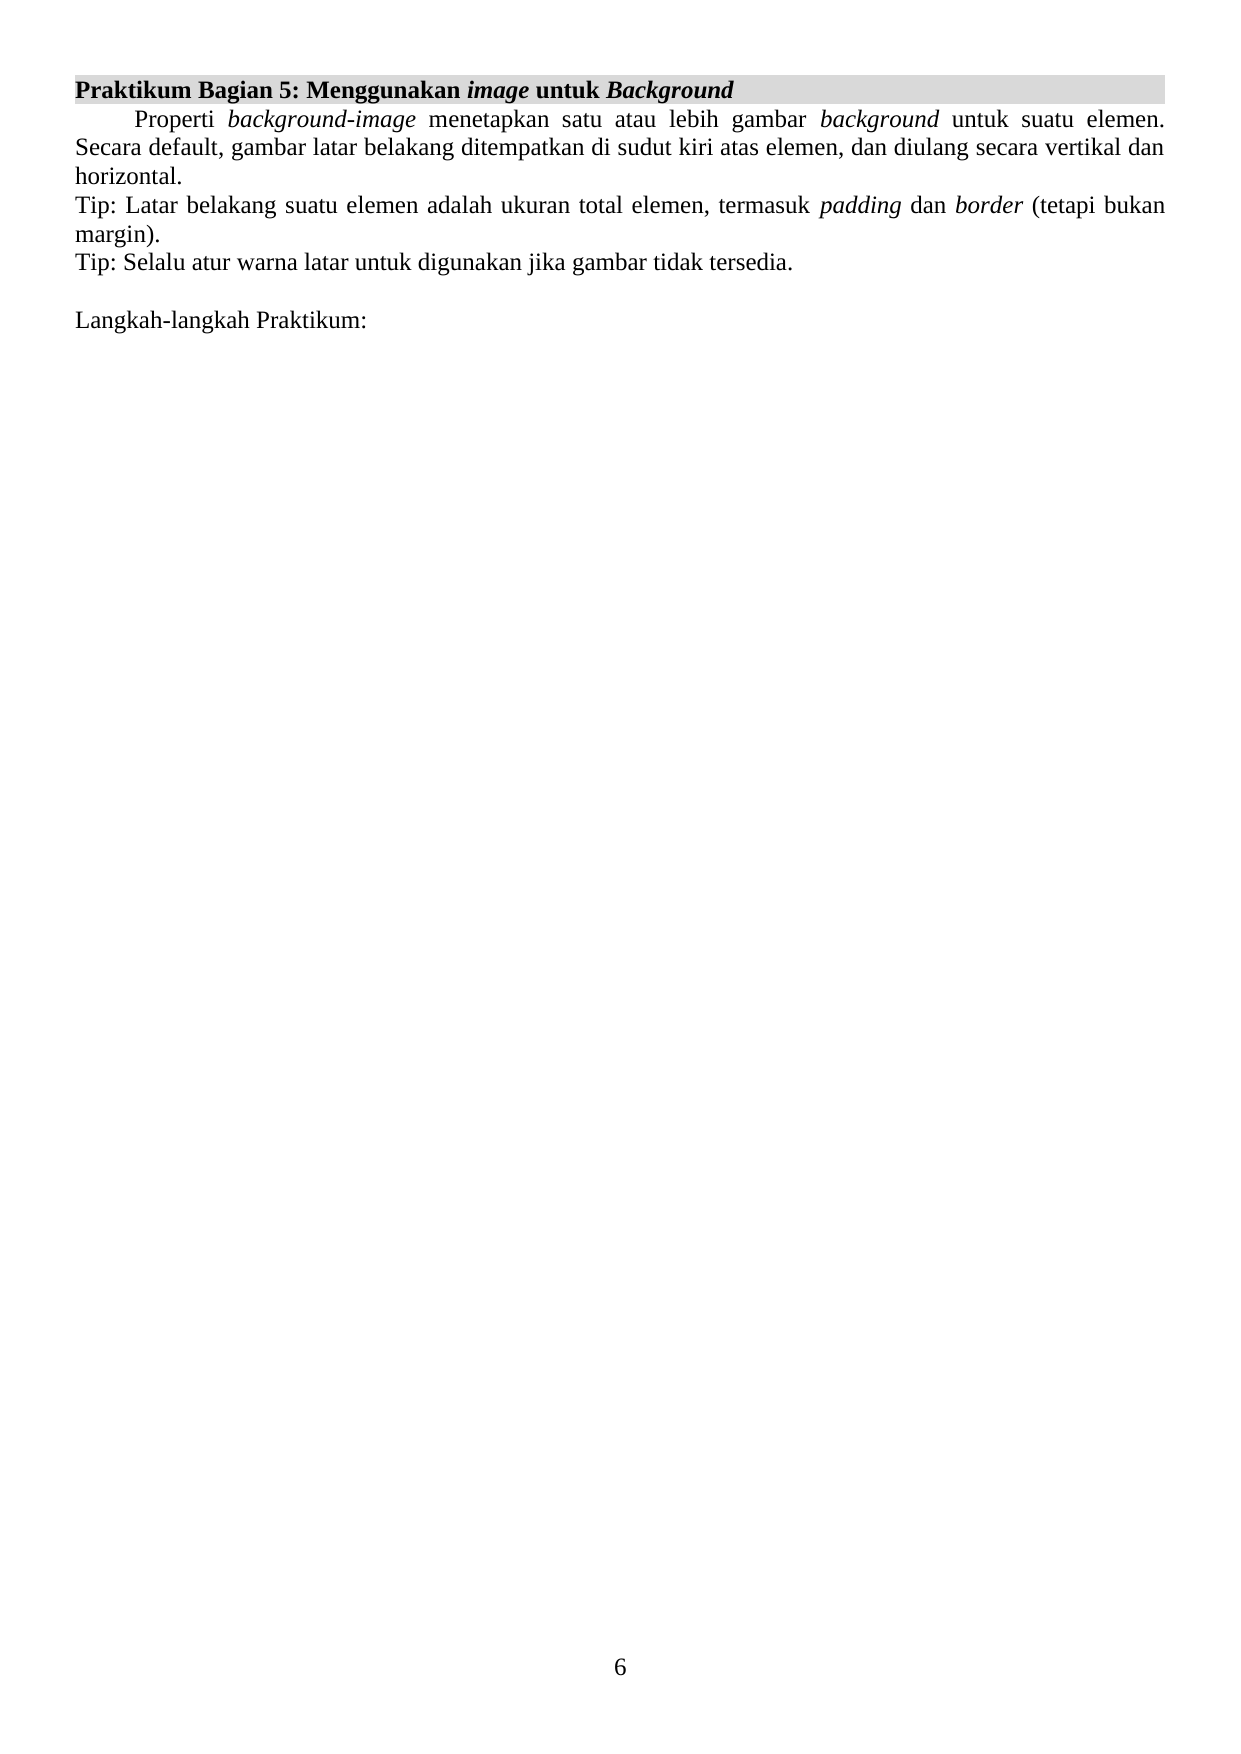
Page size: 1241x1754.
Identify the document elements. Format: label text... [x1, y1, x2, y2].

text Properti background-image menetapkan satu atau lebih gambar background untuk suatu elemen. Secara default, gambar latar belakang ditempatkan di sudut kiri atas elemen, dan diulang secara vertikal dan horizontal. [75, 104, 1165, 190]
text Praktikum Bagian 5: Menggunakan image untuk Background [75, 75, 1165, 104]
text Tip: Latar belakang suatu elemen adalah ukuran total elemen, termasuk padding dan border (tetapi bukan margin). [75, 190, 1165, 247]
text Langkah-langkah Praktikum: [75, 305, 1165, 334]
text Tip: Selalu atur warna latar untuk digunakan jika gambar tidak tersedia. [75, 247, 1165, 276]
